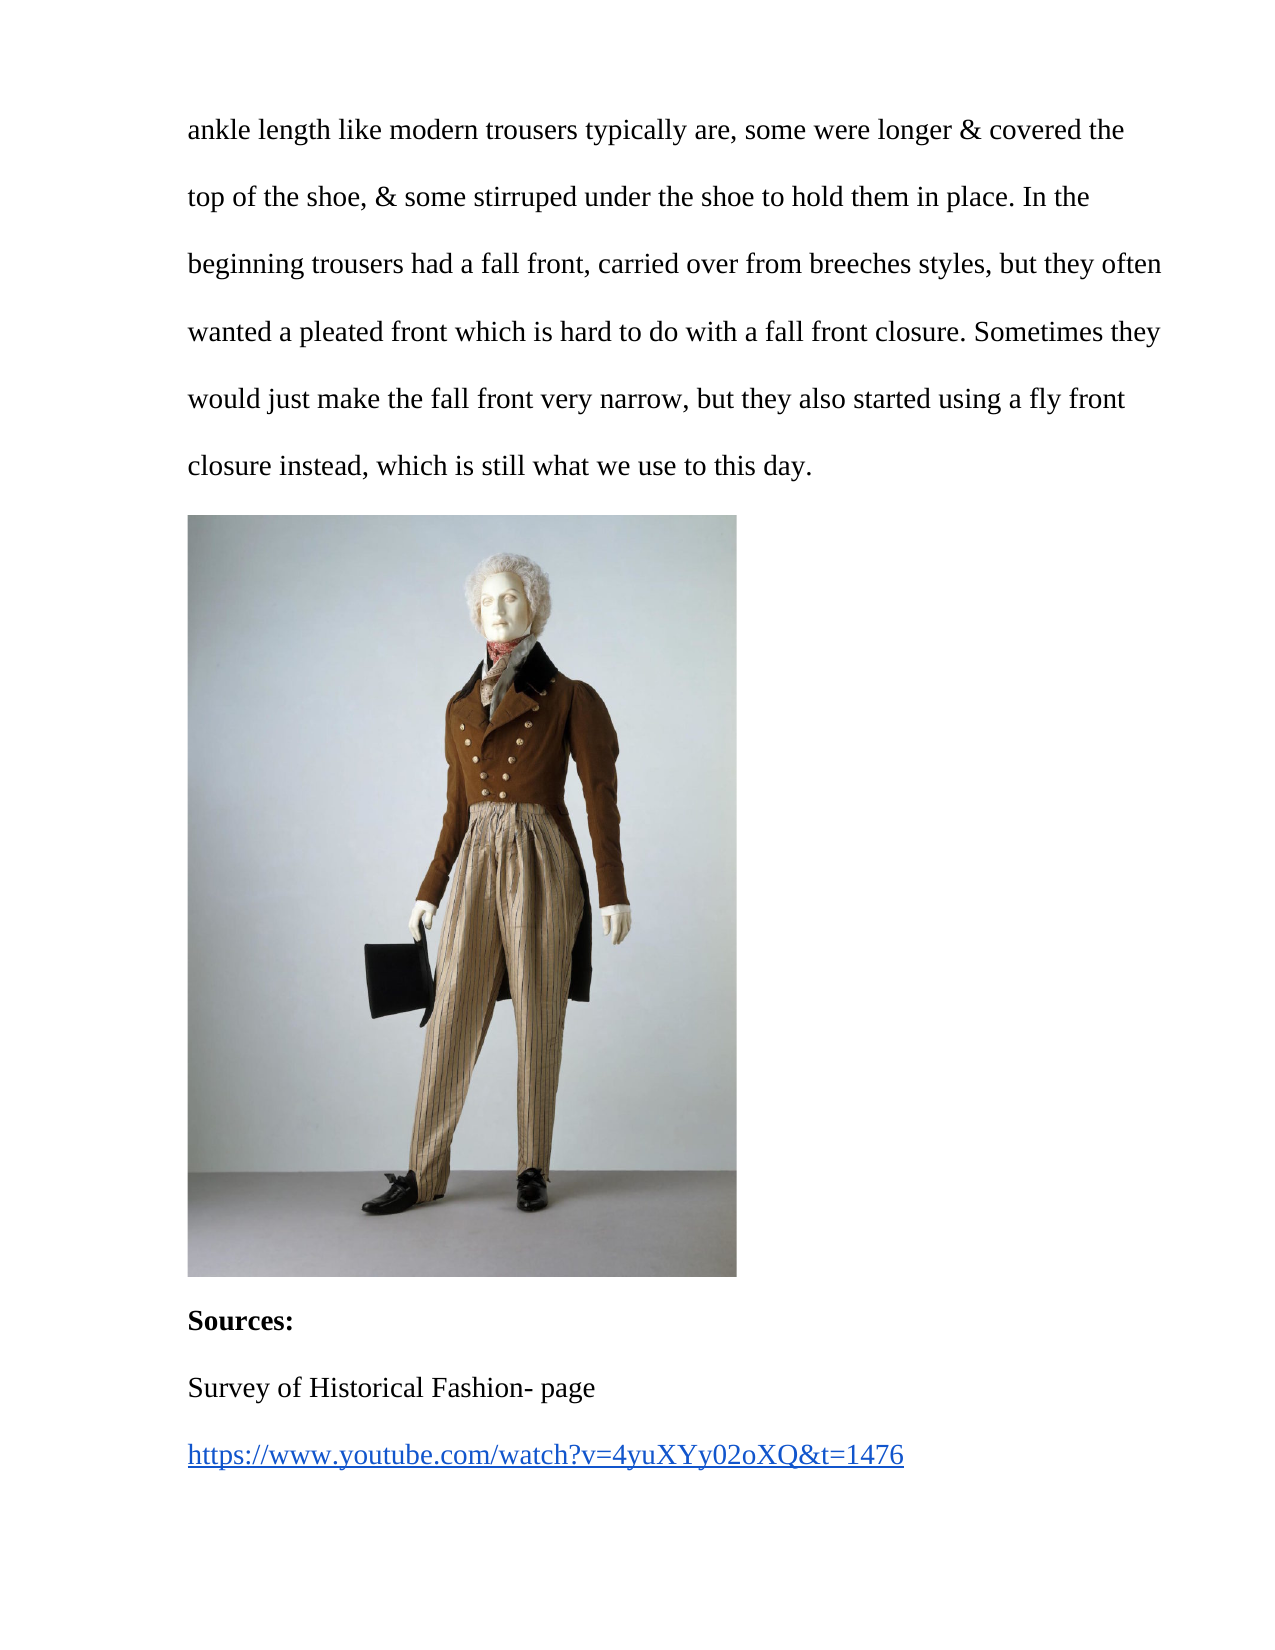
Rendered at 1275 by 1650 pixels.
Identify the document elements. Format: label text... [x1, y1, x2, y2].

text Survey of Historical Fashion- page [187, 1370, 1162, 1404]
picture [187, 515, 737, 1277]
text https://www.youtube.com/watch?v=4yuXYy02oXQ&t=1476 [187, 1437, 1162, 1471]
text Sources: [187, 1303, 1162, 1337]
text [187, 112, 1162, 481]
